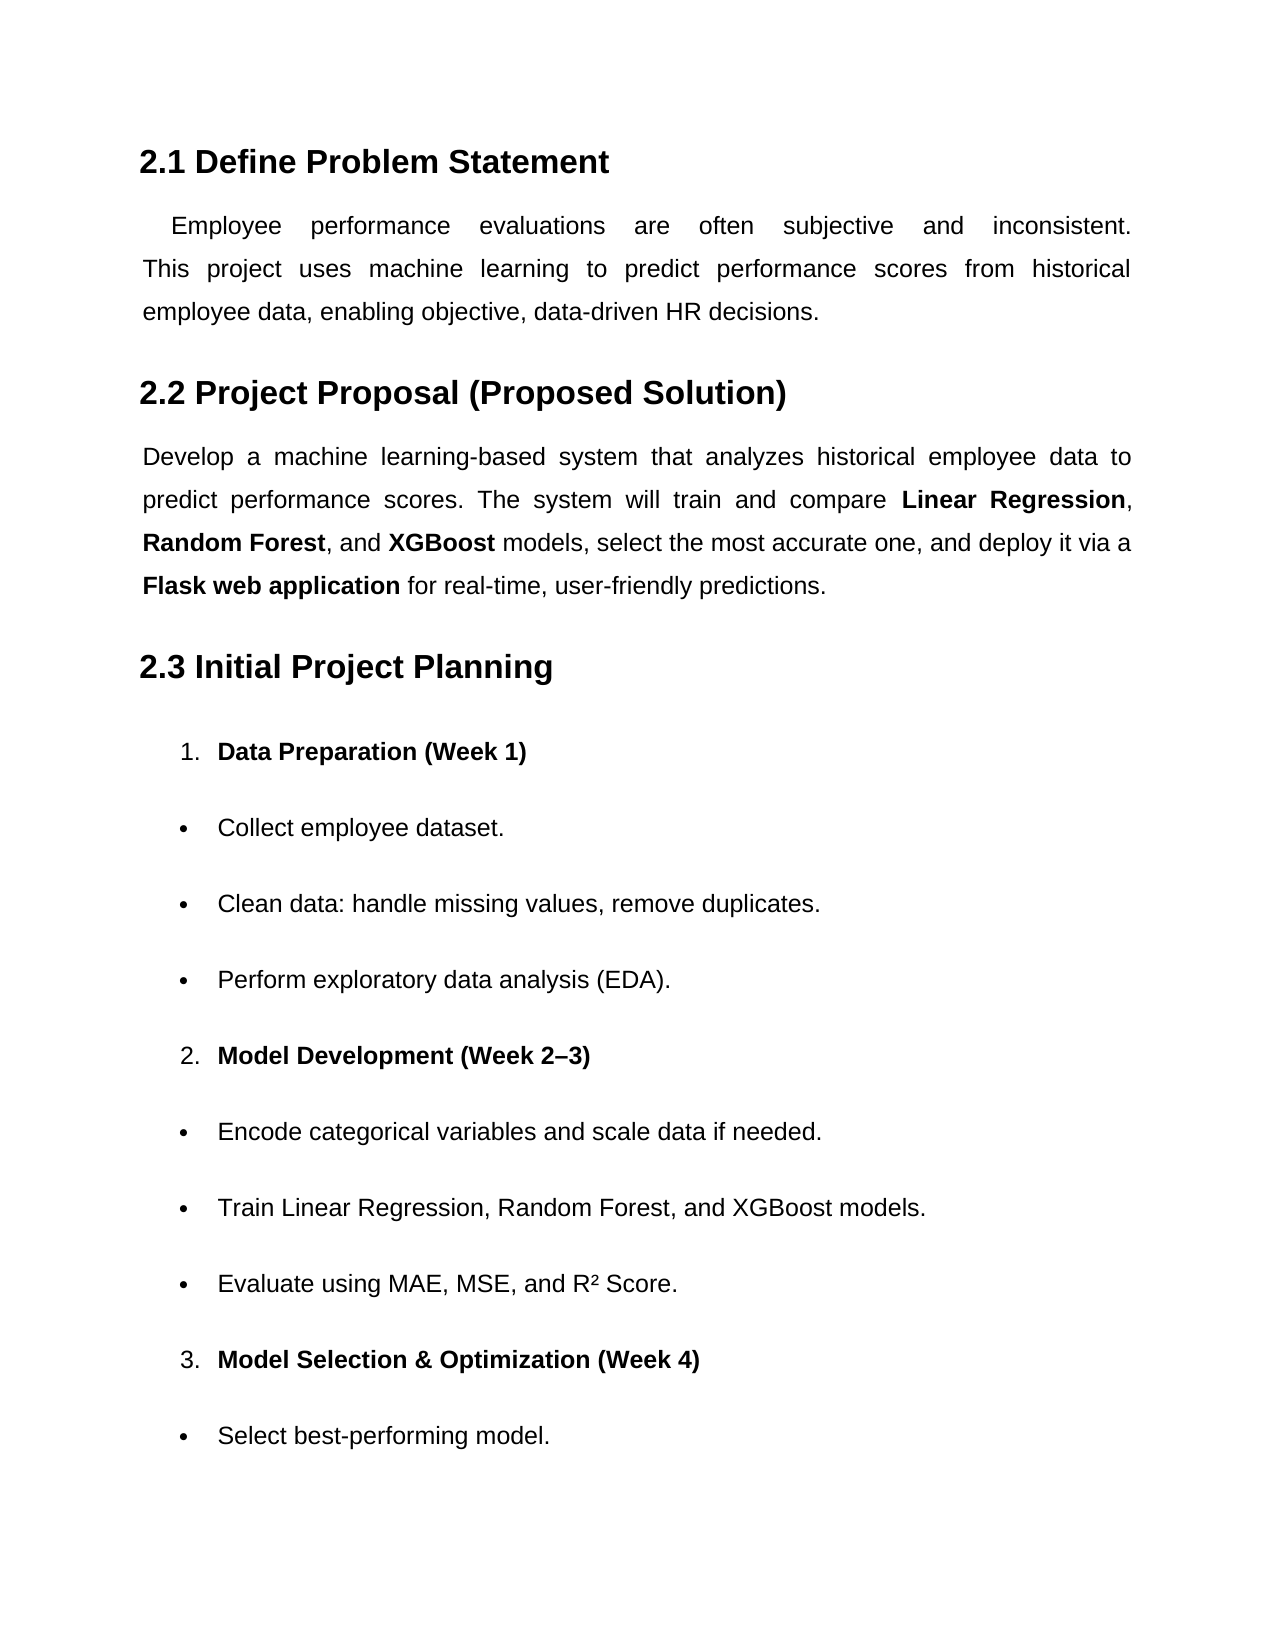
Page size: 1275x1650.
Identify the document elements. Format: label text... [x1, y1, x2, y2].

list Data Preparation (Week 1) [180, 737, 1133, 766]
list Clean data: handle missing values, remove duplicates. [180, 889, 1133, 918]
text Employee performance evaluations are often subjective and inconsistent. This project uses machine learning to predict performance scores from historical employee data, enabling objective, data-driven HR decisions. [142, 211, 1133, 326]
text 2.3 Initial Project Planning [139, 647, 1133, 685]
list Select best-performing model. [180, 1421, 1133, 1449]
list Model Selection & Optimization (Week 4) [180, 1345, 1133, 1373]
text 2.1 Define Problem Statement [139, 142, 1133, 181]
list Perform exploratory data analysis (EDA). [180, 965, 1133, 994]
list Train Linear Regression, Random Forest, and XGBoost models. [180, 1193, 1133, 1222]
text 2.2 Project Proposal (Proposed Solution) [139, 373, 1133, 411]
list Encode categorical variables and scale data if needed. [180, 1117, 1133, 1146]
list Model Development (Week 2–3) [180, 1041, 1133, 1070]
text Develop a machine learning-based system that analyzes historical employee data to predict performance scores. The system will train and compare Linear Regression, Random Forest, and XGBoost models, select the most accurate one, and deploy it via a Flask web application for real-time, user-friendly predictions. [142, 441, 1133, 599]
list Collect employee dataset. [180, 813, 1133, 842]
list Evaluate using MAE, MSE, and R² Score. [180, 1269, 1133, 1297]
